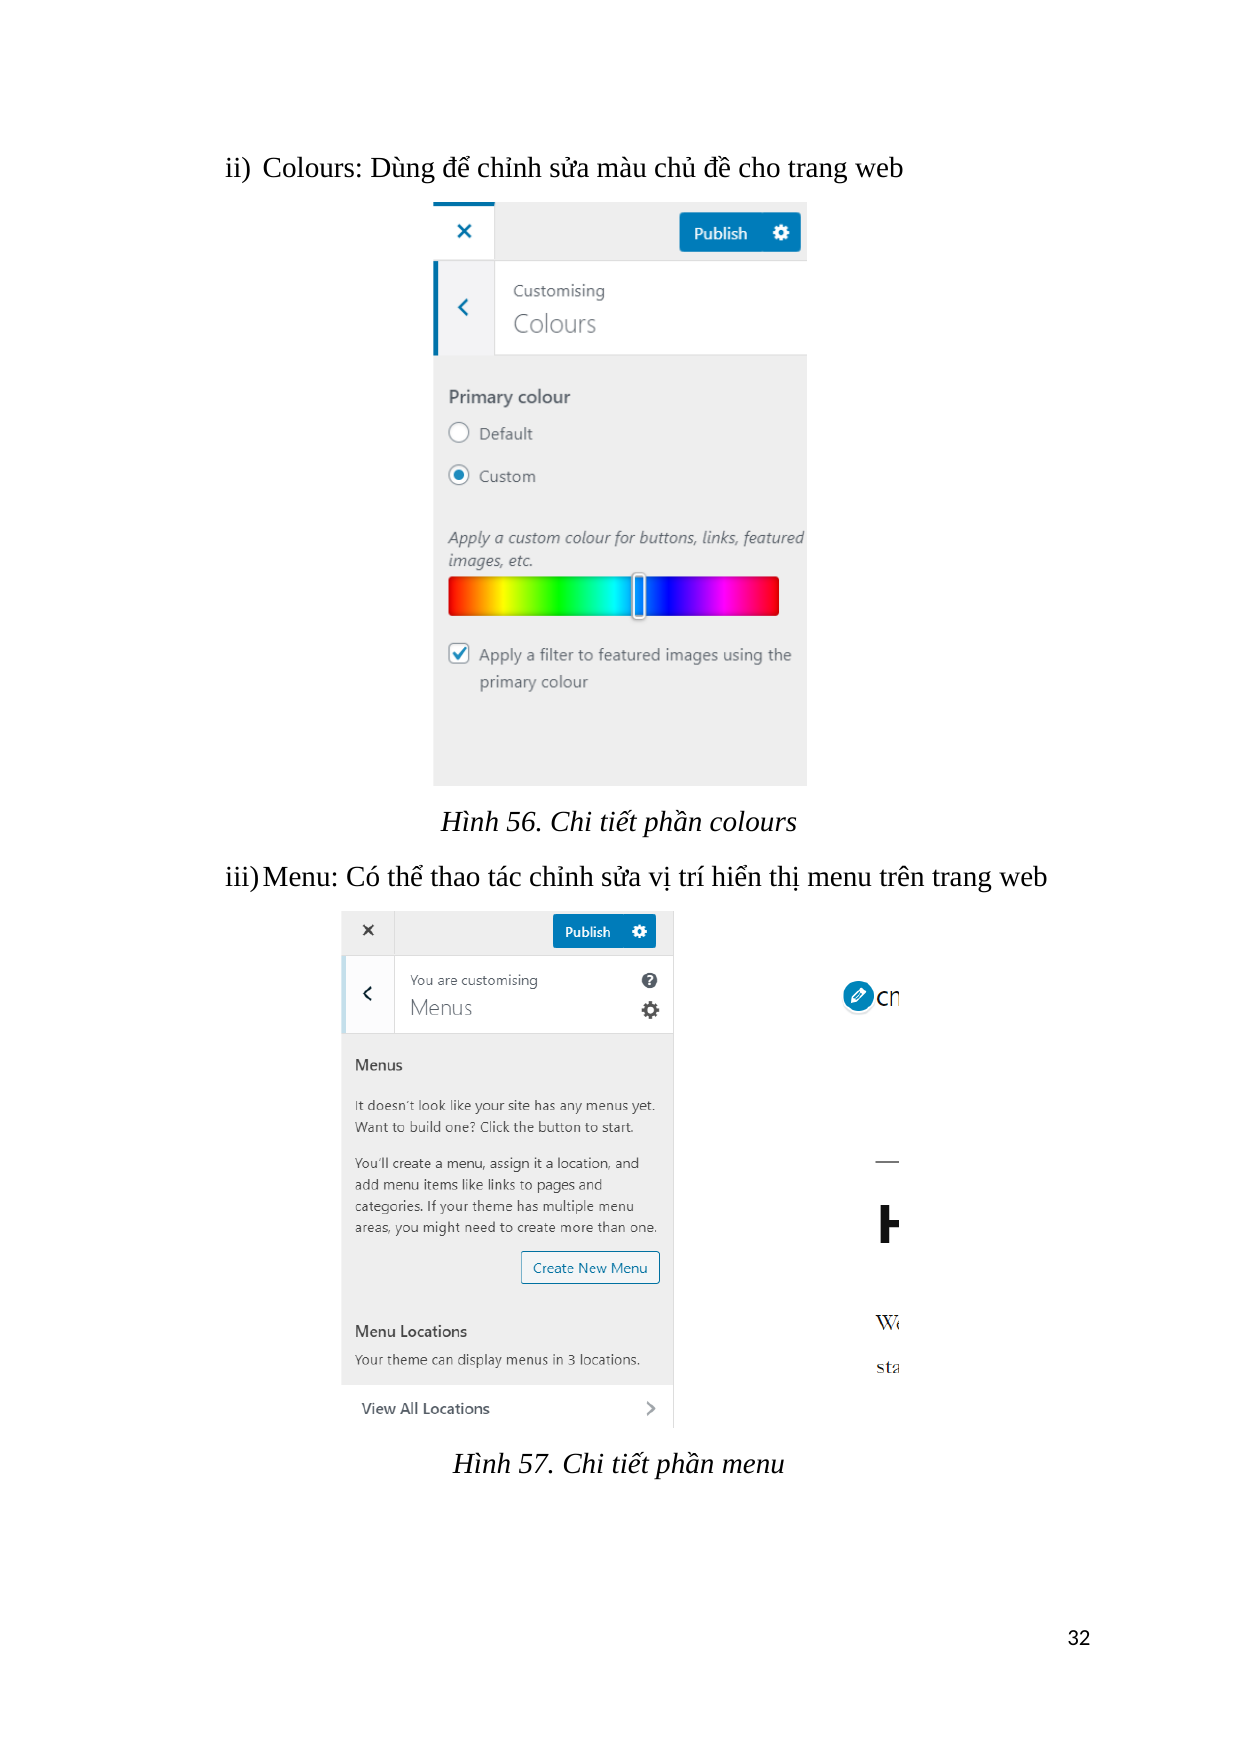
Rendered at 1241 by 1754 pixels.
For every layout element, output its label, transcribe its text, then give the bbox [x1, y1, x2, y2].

list Menu: Có thể thao tác chỉnh sửa vị trí hiển thị menu trên trang web [225, 859, 1090, 892]
text Hình 57. Chi tiết phần menu [150, 1446, 1090, 1480]
picture [433, 202, 807, 786]
picture [341, 911, 899, 1428]
list Colours: Dùng để chỉnh sửa màu chủ đề cho trang web [225, 150, 1090, 183]
text Hình 56. Chi tiết phần colours [150, 804, 1090, 838]
